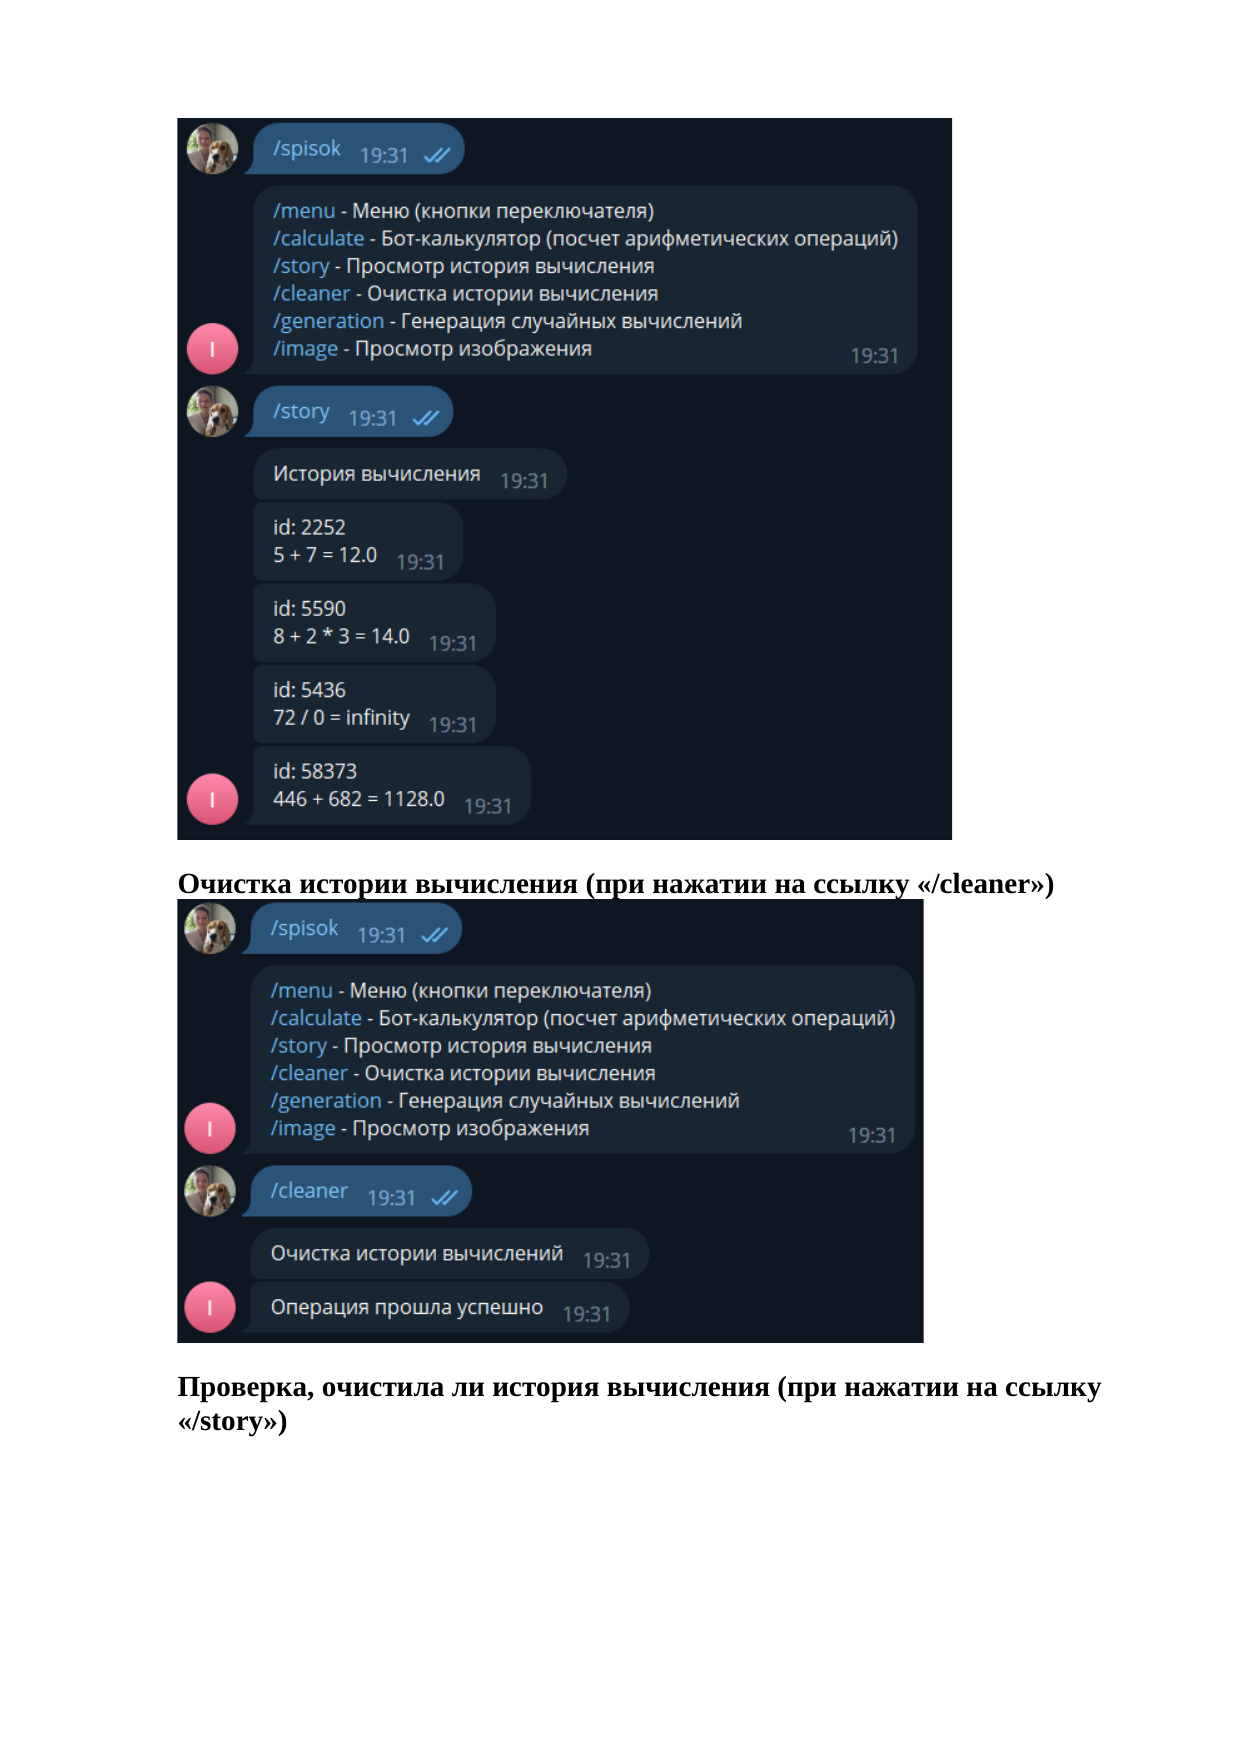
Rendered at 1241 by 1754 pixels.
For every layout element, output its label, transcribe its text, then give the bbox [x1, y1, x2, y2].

picture [177, 118, 953, 840]
text Проверка, очистила ли история вычисления (при нажатии на ссылку «/story») [177, 1369, 1152, 1436]
picture [177, 899, 924, 1343]
text Очистка истории вычисления (при нажатии на ссылку «/cleaner») [177, 866, 1152, 899]
